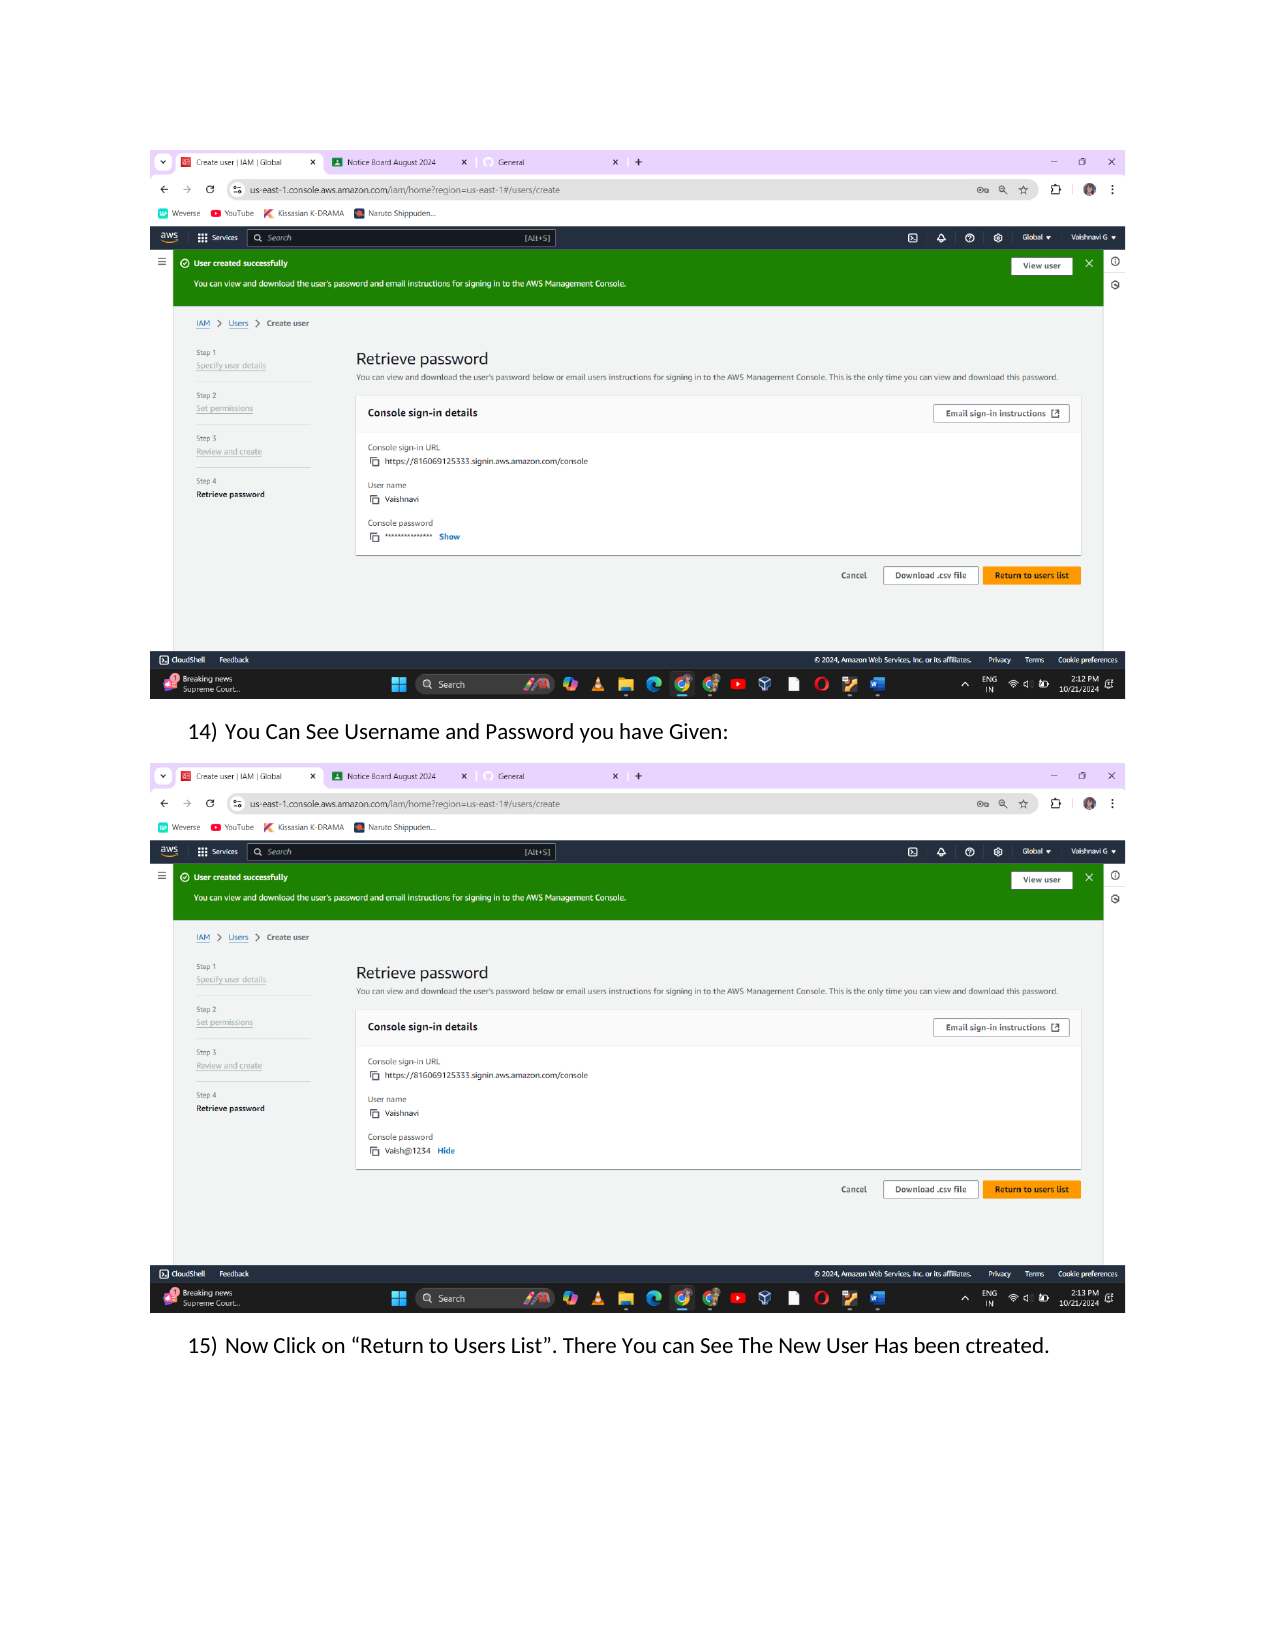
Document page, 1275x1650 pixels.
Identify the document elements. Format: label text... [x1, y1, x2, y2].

list You Can See Username and Password you have Given: [187, 717, 1125, 745]
picture [150, 150, 1125, 699]
picture [150, 763, 1125, 1313]
list Now Click on “Return to Users List”. There You can See The New User Has been ctreated. [187, 1331, 1125, 1359]
